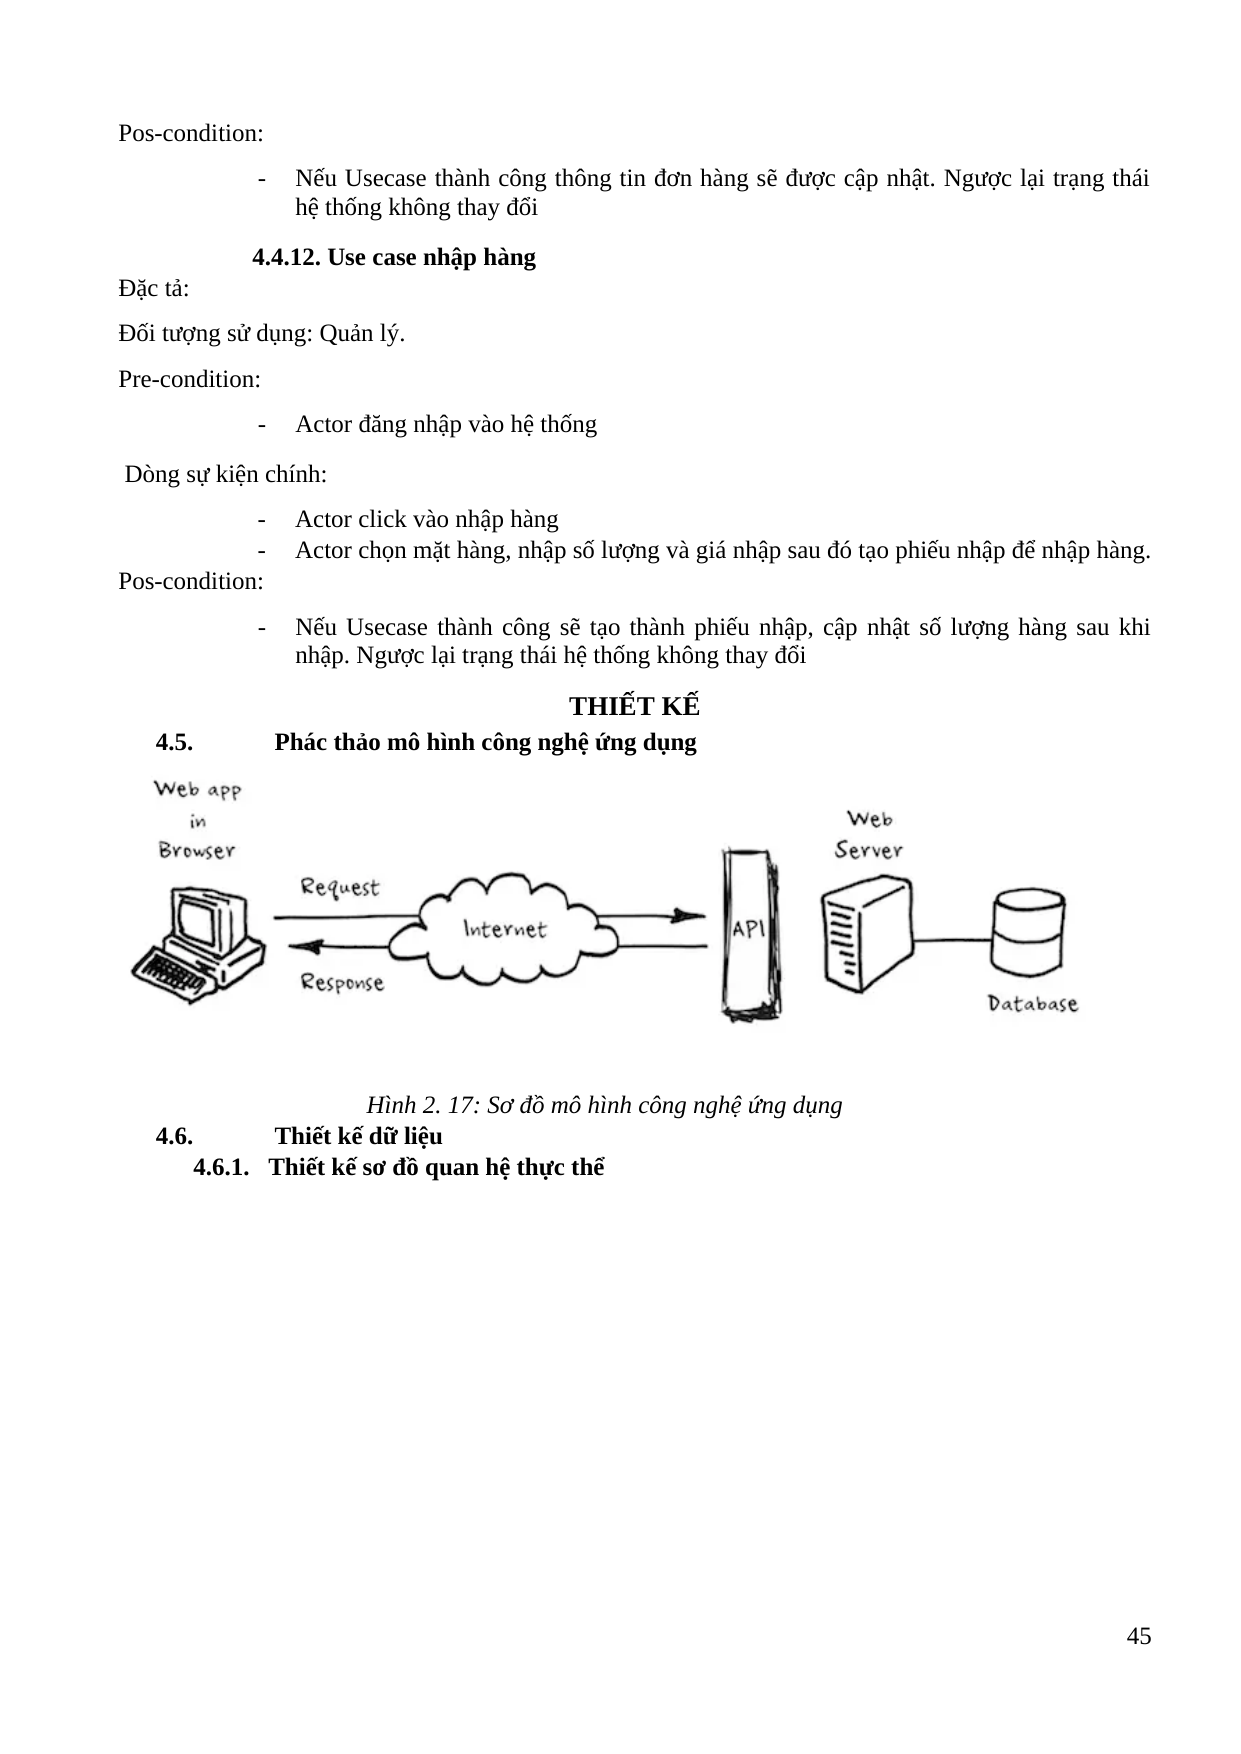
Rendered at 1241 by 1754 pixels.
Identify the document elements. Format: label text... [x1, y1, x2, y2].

text Đối tượng sử dụng: Quản lý. [118, 318, 1152, 347]
list Actor click vào nhập hàng [257, 504, 1152, 533]
list Nếu Usecase thành công sẽ tạo thành phiếu nhập, cập nhật số lượng hàng sau khi nhập. Ngược lại trạng thái hệ thống không thay đổi [258, 612, 1152, 669]
text Pre-condition: [118, 364, 1152, 392]
list THIẾT KẾ [118, 690, 1152, 721]
list Thiết kế sơ đồ quan hệ thực thể [193, 1152, 1152, 1181]
list Phác thảo mô hình công nghệ ứng dụng [156, 727, 1152, 756]
list Actor đăng nhập vào hệ thống [258, 409, 1152, 438]
text Dòng sự kiện chính: [118, 459, 1152, 487]
subtitle Use case nhập hàng [252, 242, 1152, 271]
list Nếu Usecase thành công thông tin đơn hàng sẽ được cập nhật. Ngược lại trạng thái hệ thống không thay đổi [258, 163, 1152, 221]
list Actor chọn mặt hàng, nhập số lượng và giá nhập sau đó tạo phiếu nhập để nhập hàng. [257, 535, 1152, 564]
text Pos-condition: [118, 566, 1152, 595]
text Pos-condition: [118, 118, 1152, 147]
picture [118, 765, 1094, 1081]
text Đặc tả: [118, 273, 1152, 302]
